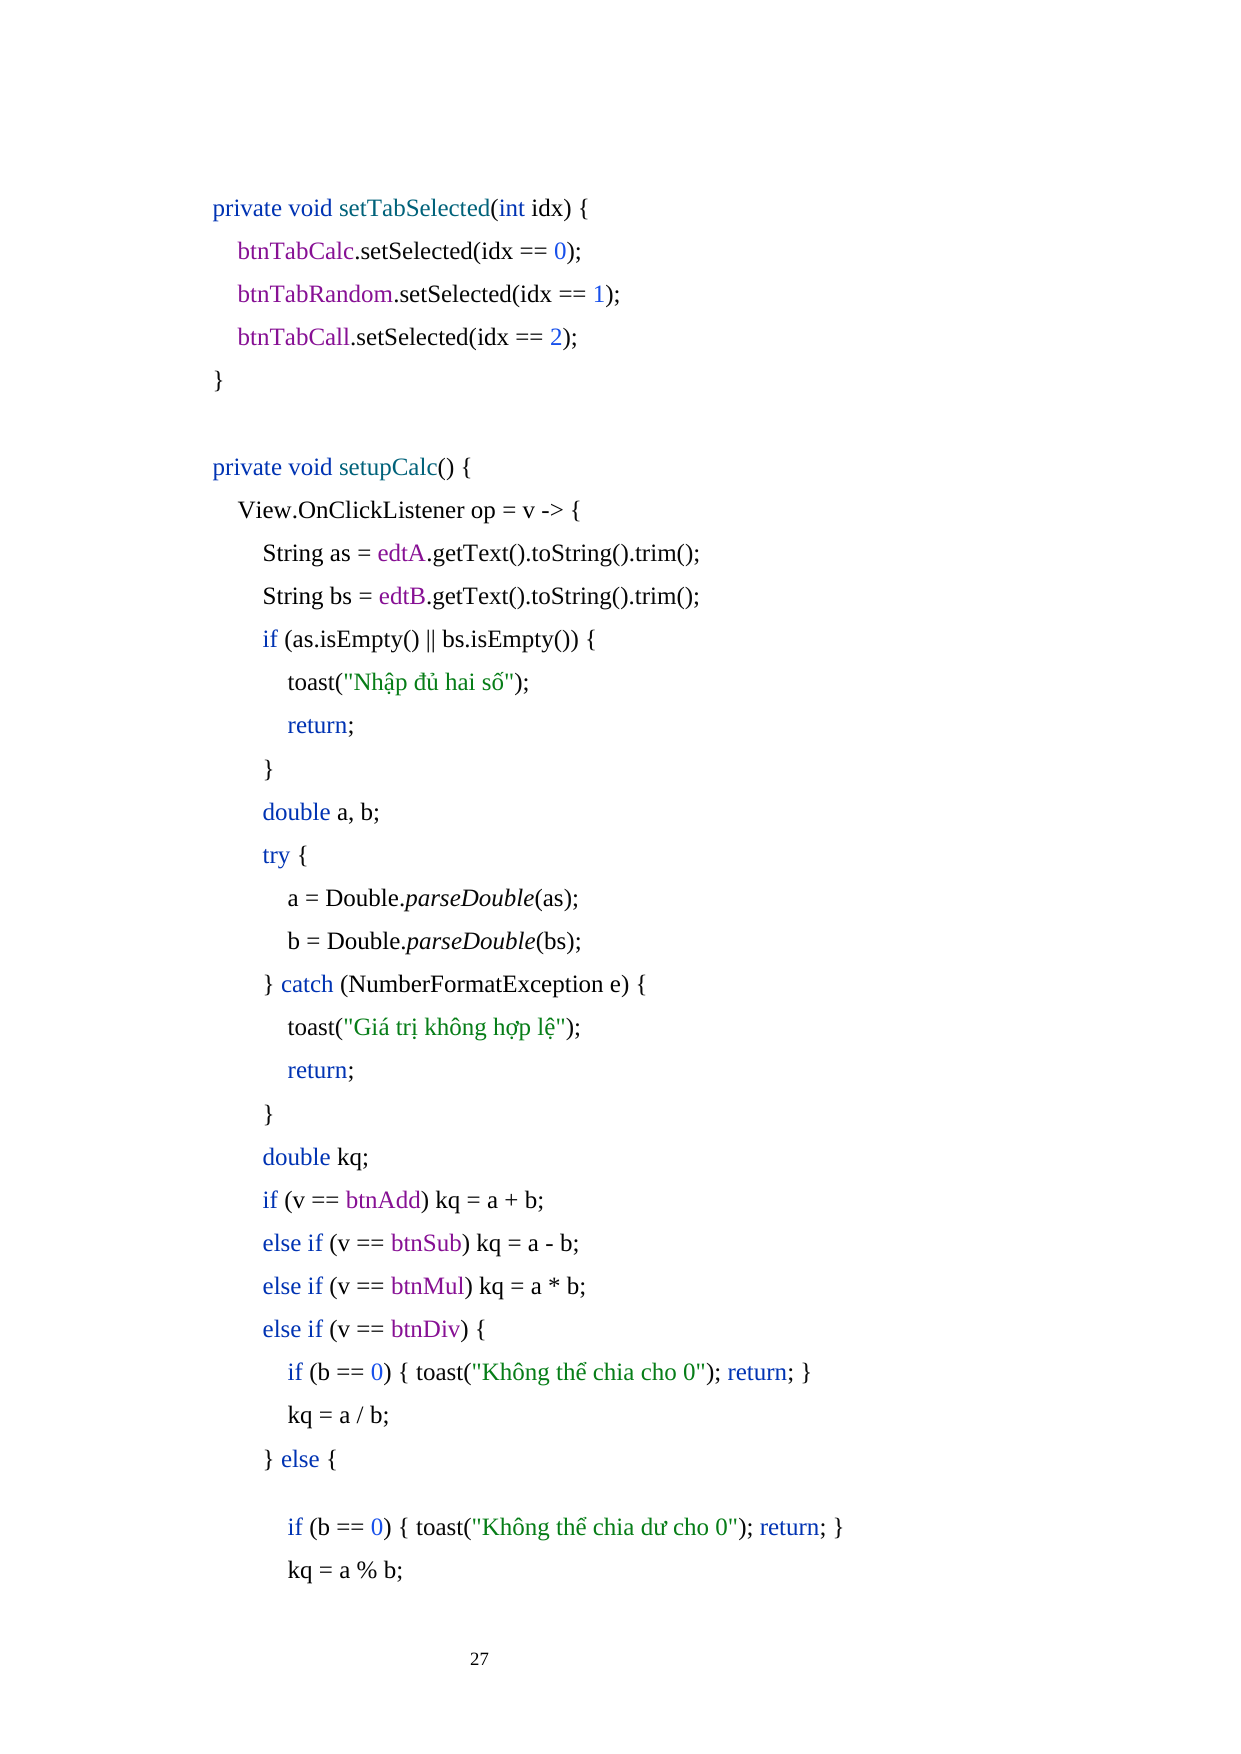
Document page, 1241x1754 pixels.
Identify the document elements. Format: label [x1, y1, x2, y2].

text [187, 1512, 1053, 1584]
picture [366, 200, 373, 214]
text [187, 150, 1053, 1472]
